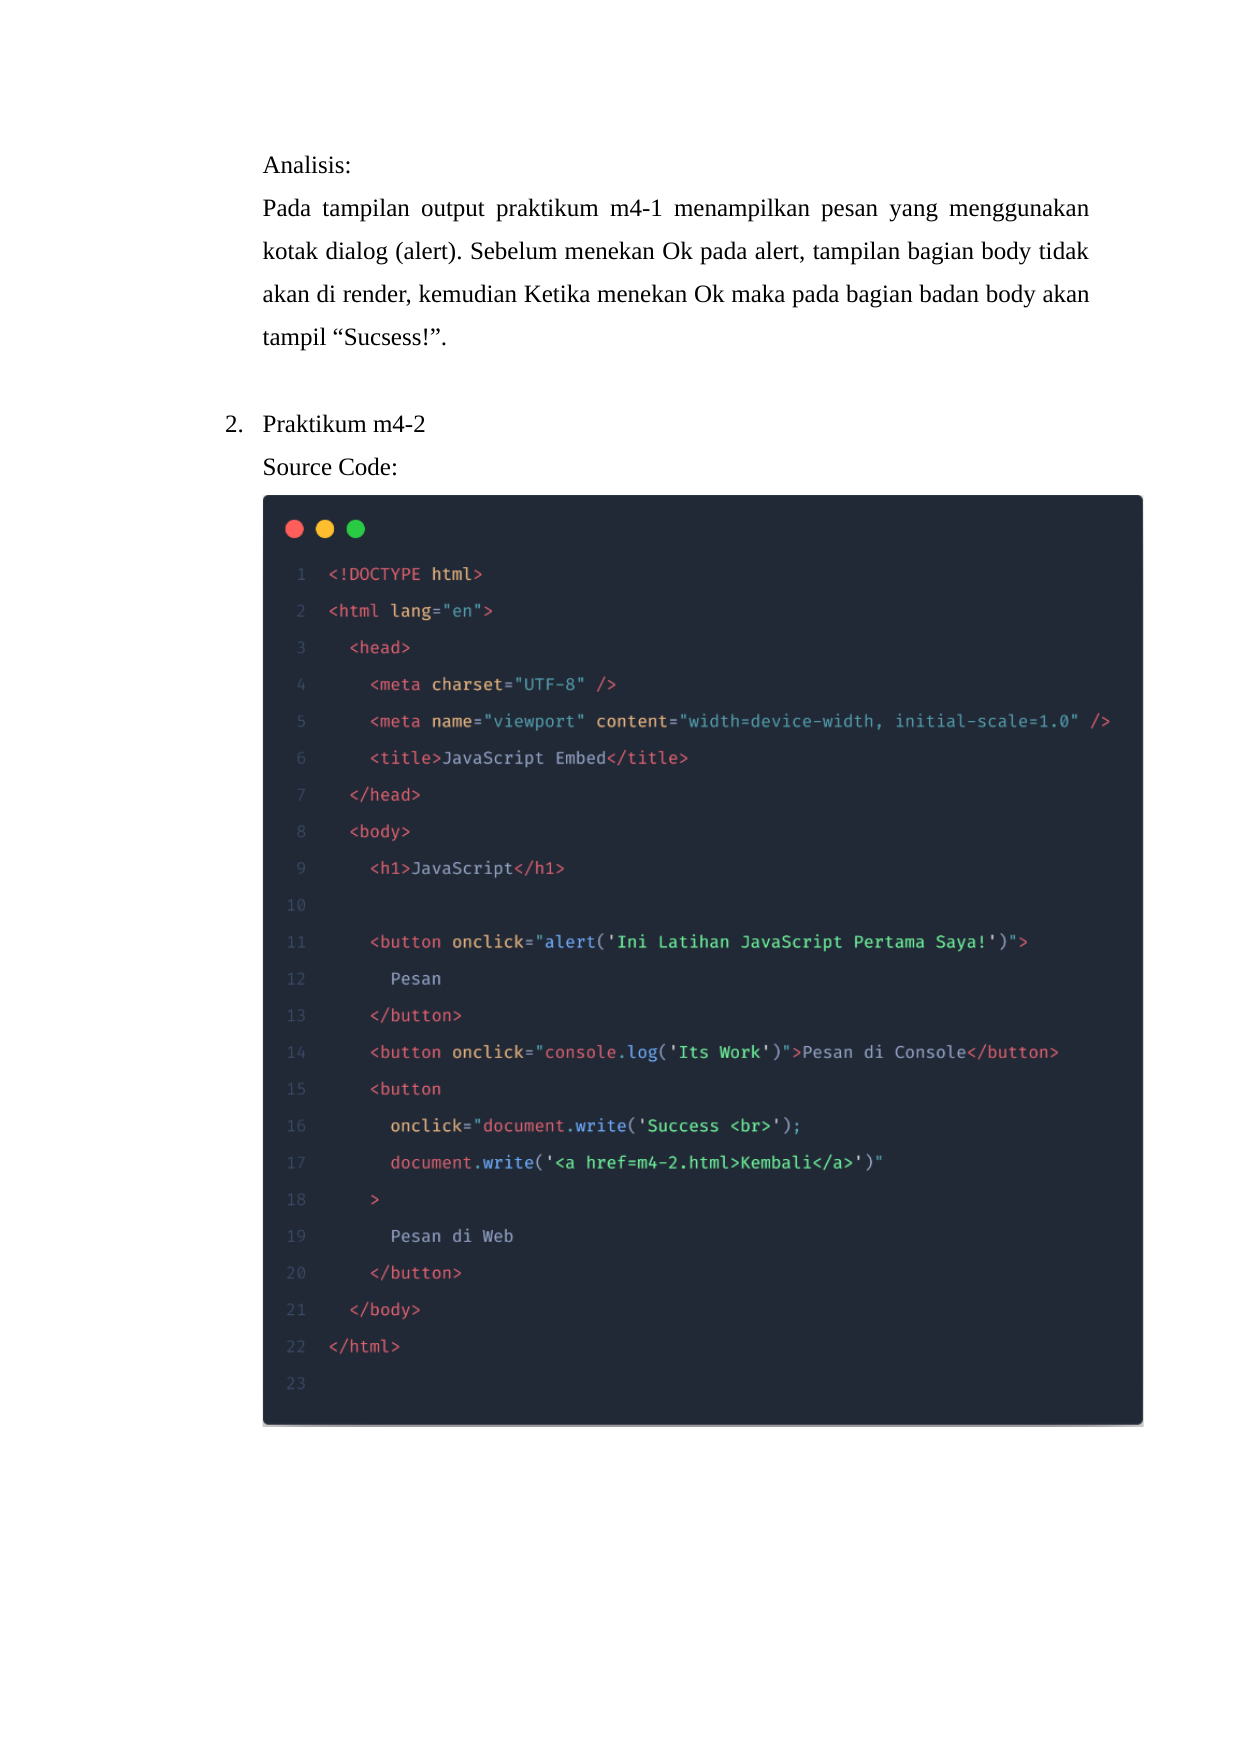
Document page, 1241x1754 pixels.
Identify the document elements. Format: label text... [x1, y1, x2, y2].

picture [262, 495, 1144, 1427]
list Source Code: [262, 452, 1090, 481]
list Analisis: [262, 150, 1090, 179]
list Pada tampilan output praktikum m4-1 menampilkan pesan yang menggunakan kotak dialog (alert). Sebelum menekan Ok pada alert, tampilan bagian body tidak akan di render, kemudian Ketika menekan Ok maka pada bagian badan body akan tampil “Sucsess!”. [262, 193, 1090, 351]
list Praktikum m4-2 [225, 409, 1090, 437]
